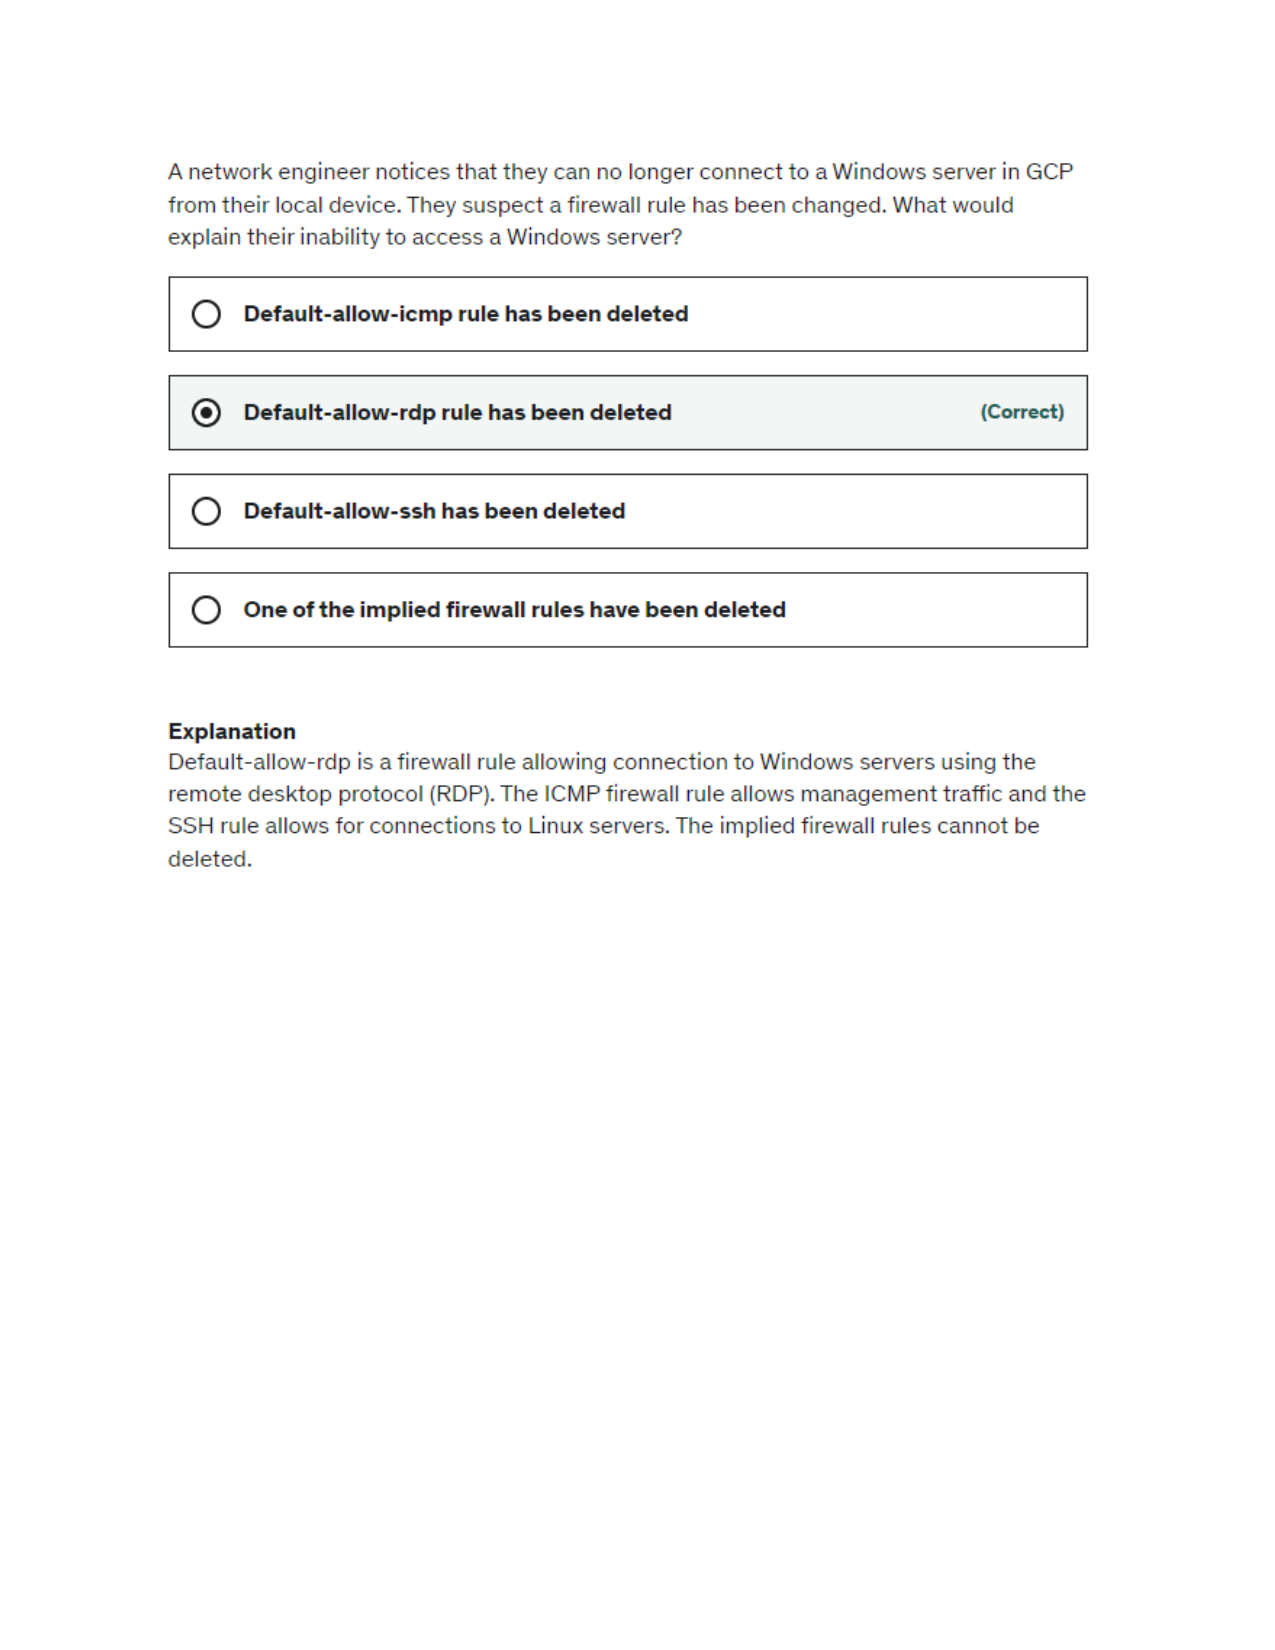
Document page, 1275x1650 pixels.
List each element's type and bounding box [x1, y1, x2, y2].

picture [150, 150, 1125, 890]
